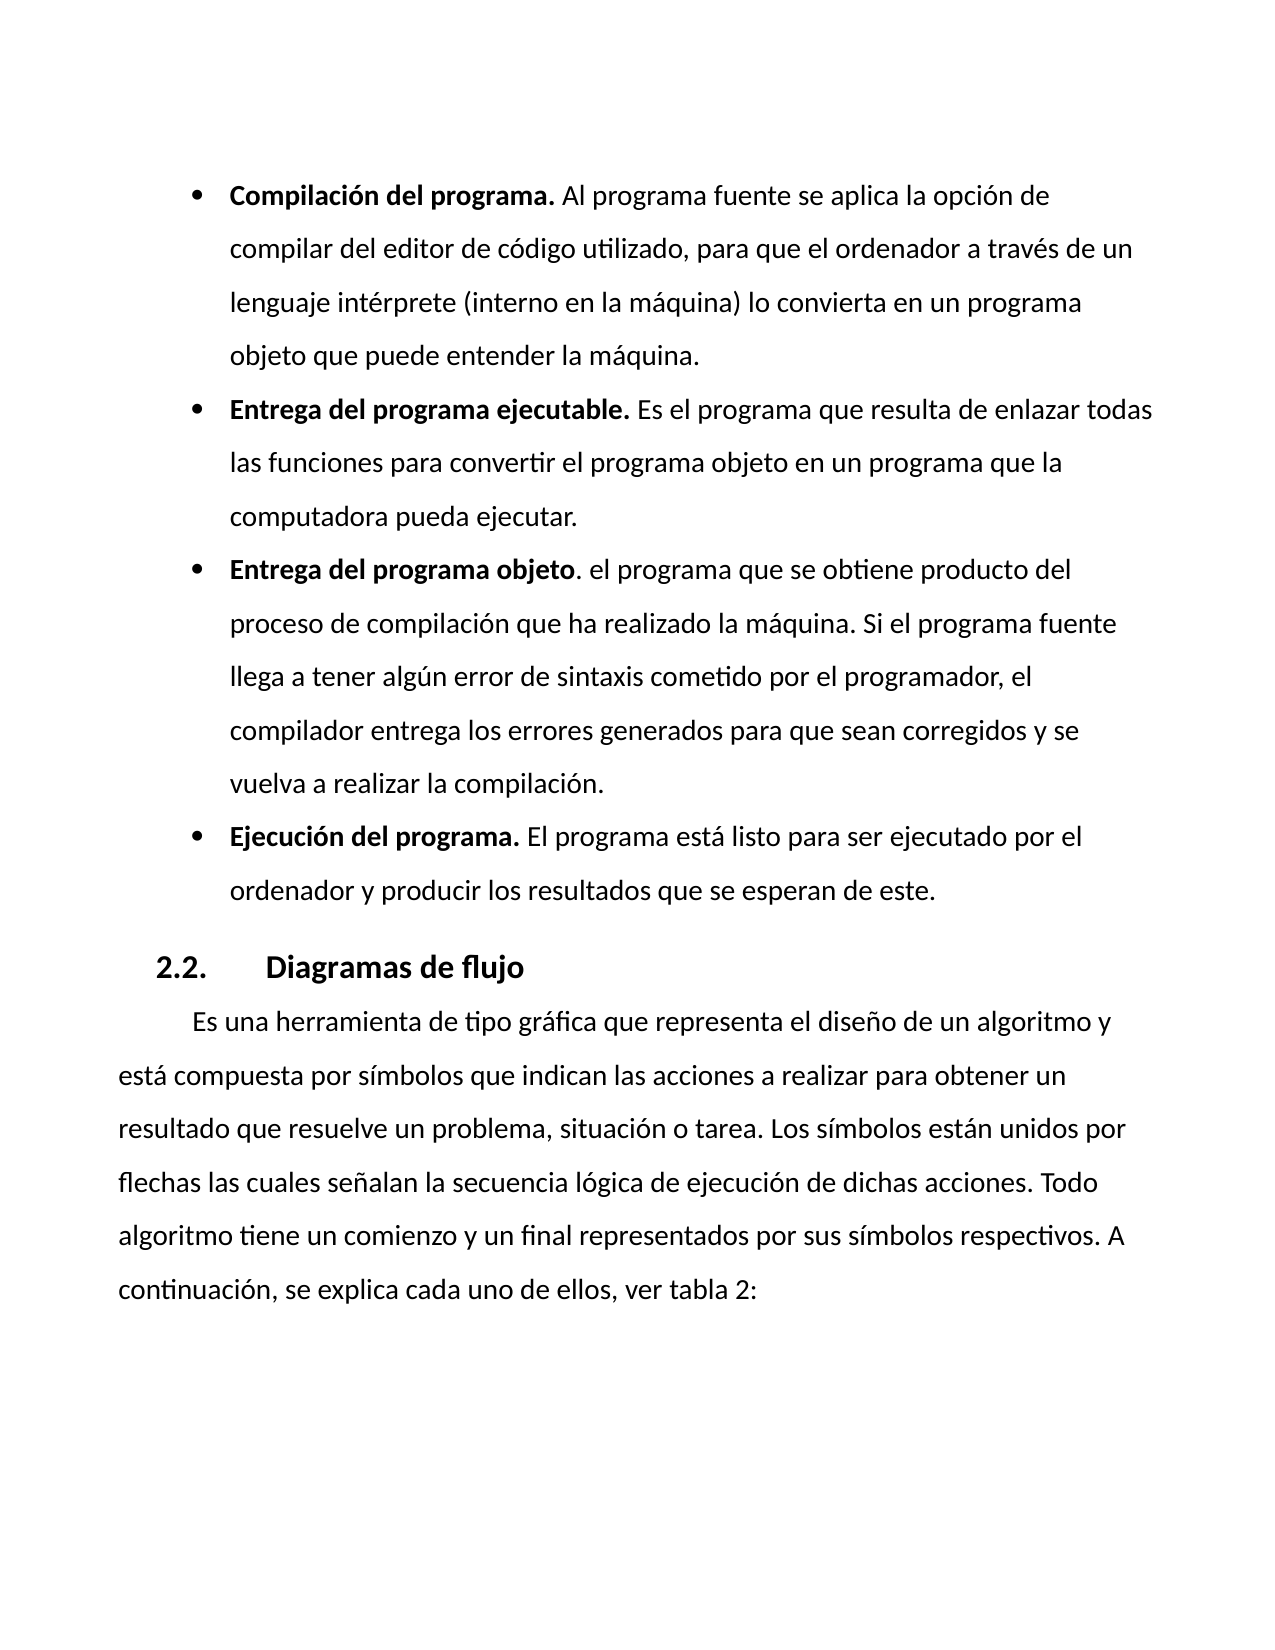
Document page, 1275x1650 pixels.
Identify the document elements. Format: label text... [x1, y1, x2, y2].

list Ejecución del programa. El programa está listo para ser ejecutado por el ordenador y producir los resultados que se esperan de este. [192, 818, 1157, 907]
text Es una herramienta de tipo gráfica que representa el diseño de un algoritmo y está compuesta por símbolos que indican las acciones a realizar para obtener un resultado que resuelve un problema, situación o tarea. Los símbolos están unidos por flechas las cuales señalan la secuencia lógica de ejecución de dichas acciones. Todo algoritmo tiene un comienzo y un final representados por sus símbolos respectivos. A continuación, se explica cada uno de ellos, ver tabla 2: [118, 1003, 1157, 1306]
list Entrega del programa ejecutable. Es el programa que resulta de enlazar todas las funciones para convertir el programa objeto en un programa que la computadora pueda ejecutar. [192, 391, 1157, 533]
subtitle Diagramas de flujo [156, 946, 1157, 987]
list Entrega del programa objeto. el programa que se obtiene producto del proceso de compilación que ha realizado la máquina. Si el programa fuente llega a tener algún error de sintaxis cometido por el programador, el compilador entrega los errores generados para que sean corregidos y se vuelva a realizar la compilación. [192, 551, 1157, 801]
list Compilación del programa. Al programa fuente se aplica la opción de compilar del editor de código utilizado, para que el ordenador a través de un lenguaje intérprete (interno en la máquina) lo convierta en un programa objeto que puede entender la máquina. [192, 177, 1157, 373]
